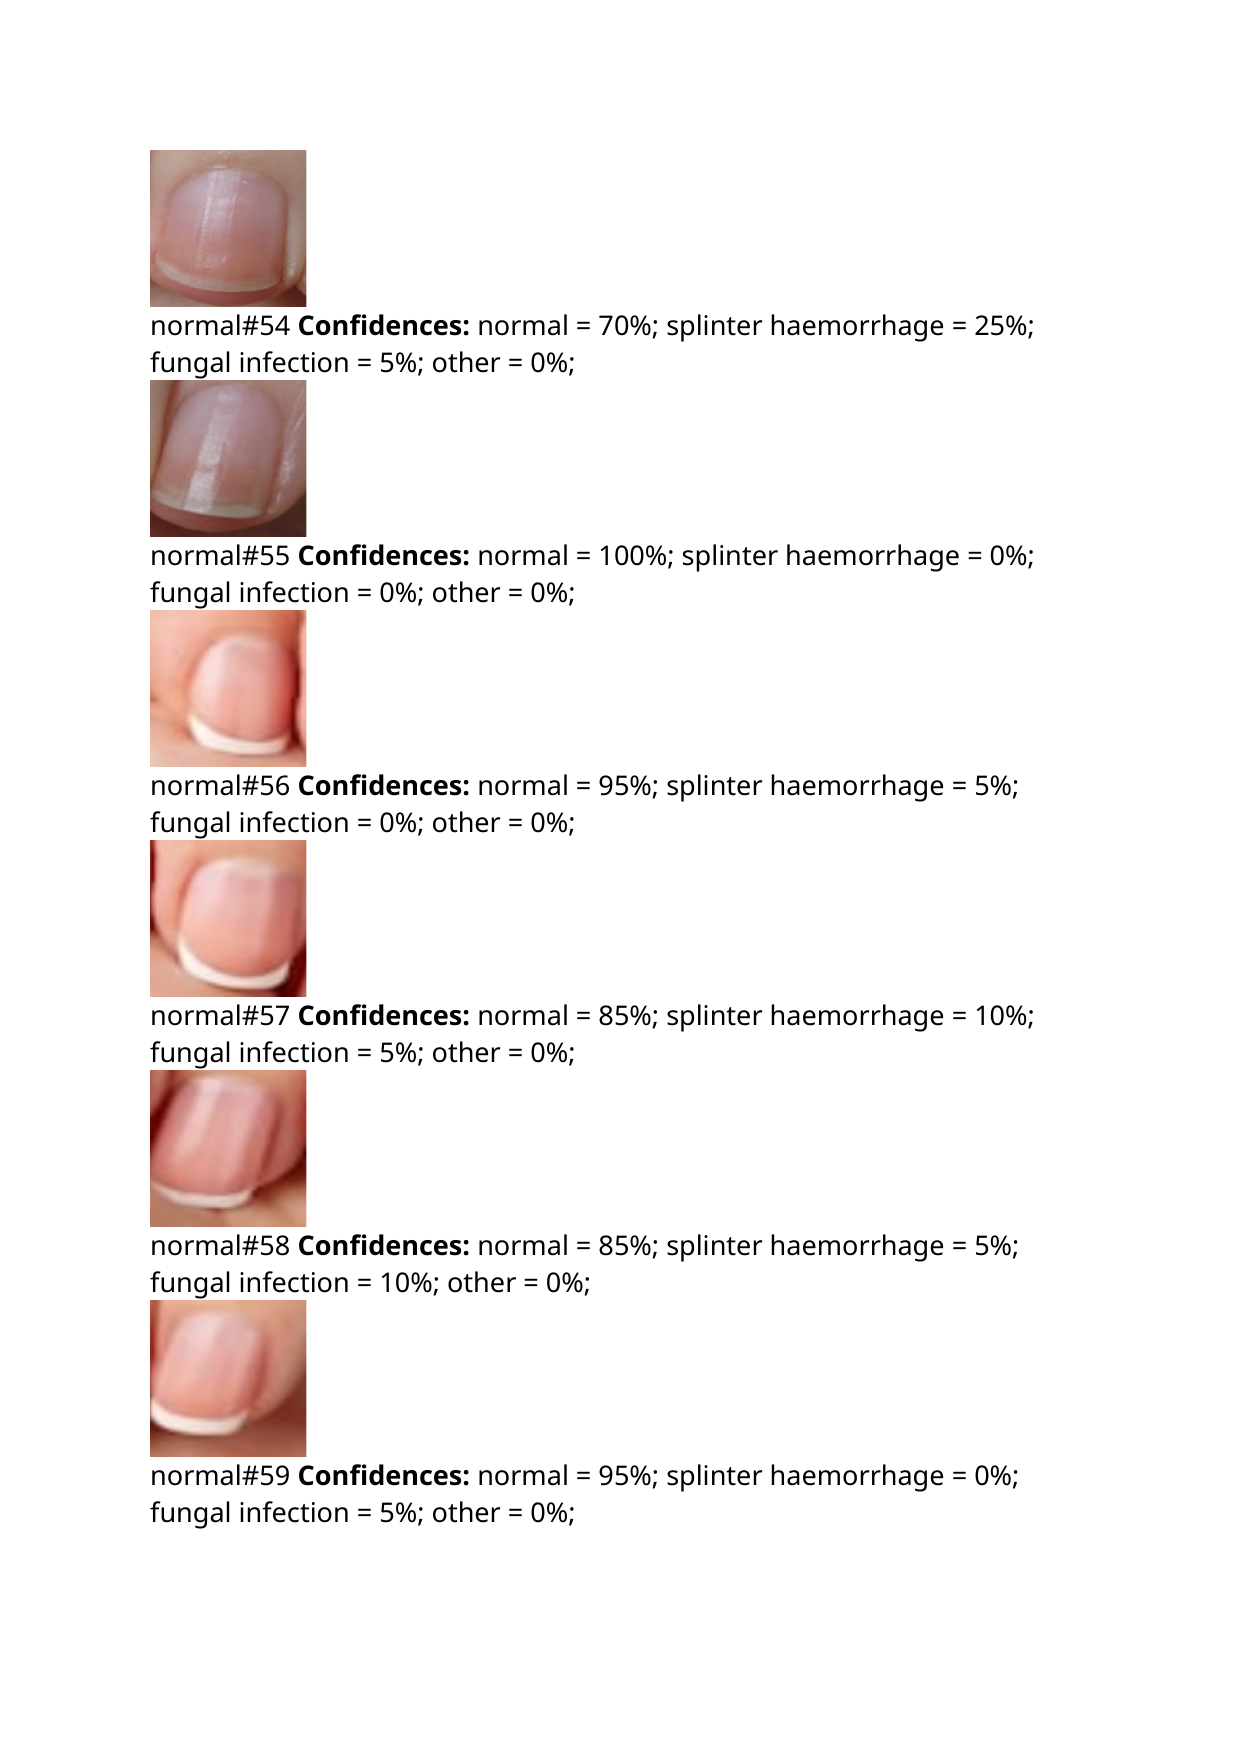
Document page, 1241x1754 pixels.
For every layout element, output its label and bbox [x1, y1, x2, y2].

picture [150, 1300, 307, 1457]
picture [150, 1070, 307, 1227]
picture [150, 150, 307, 307]
text [150, 150, 1090, 1530]
picture [150, 840, 307, 997]
picture [150, 610, 307, 767]
picture [150, 380, 307, 537]
